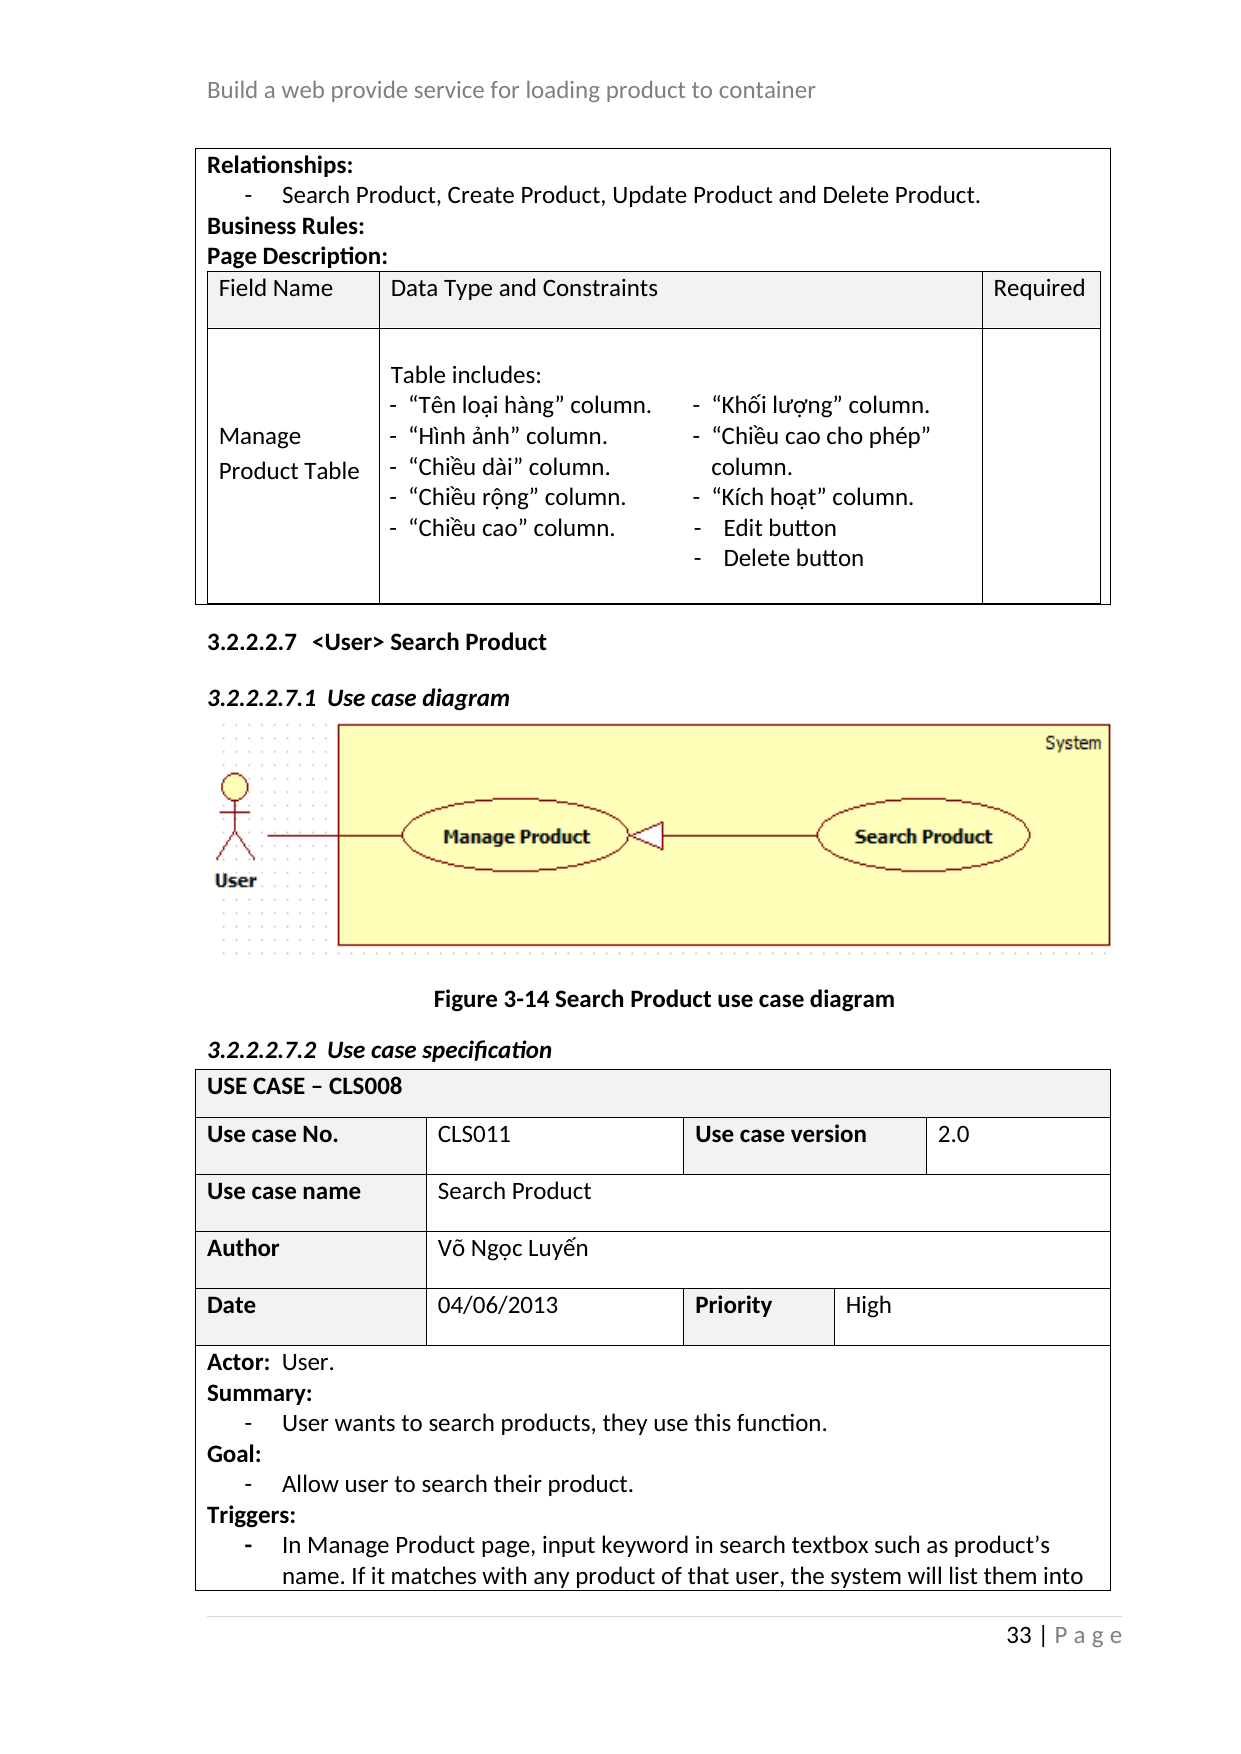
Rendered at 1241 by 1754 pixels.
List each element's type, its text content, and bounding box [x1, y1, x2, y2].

table_cell Use case No. [196, 1118, 426, 1174]
subtitle <User> Search Product [207, 626, 1122, 657]
table_cell Võ Ngọc Luyến [427, 1232, 1110, 1288]
table_cell High [835, 1289, 1110, 1345]
table_cell Author [196, 1232, 426, 1288]
table_header USE CASE – CLS008 [196, 1070, 1110, 1117]
table_cell Use case name [196, 1175, 426, 1231]
table_cell Priority [684, 1289, 834, 1345]
table_cell Date [196, 1289, 426, 1345]
subtitle Use case specification [207, 1034, 1122, 1065]
table_cell CLS011 [427, 1118, 683, 1174]
table_cell Search Product [427, 1175, 1110, 1231]
table_cell 04/06/2013 [427, 1289, 683, 1345]
text Figure 3-14 Search Product use case diagram [207, 983, 1122, 1013]
table_cell 2.0 [927, 1118, 1110, 1174]
subtitle Use case diagram [207, 682, 1122, 713]
picture [212, 717, 1117, 958]
table_cell Use case version [684, 1118, 926, 1174]
